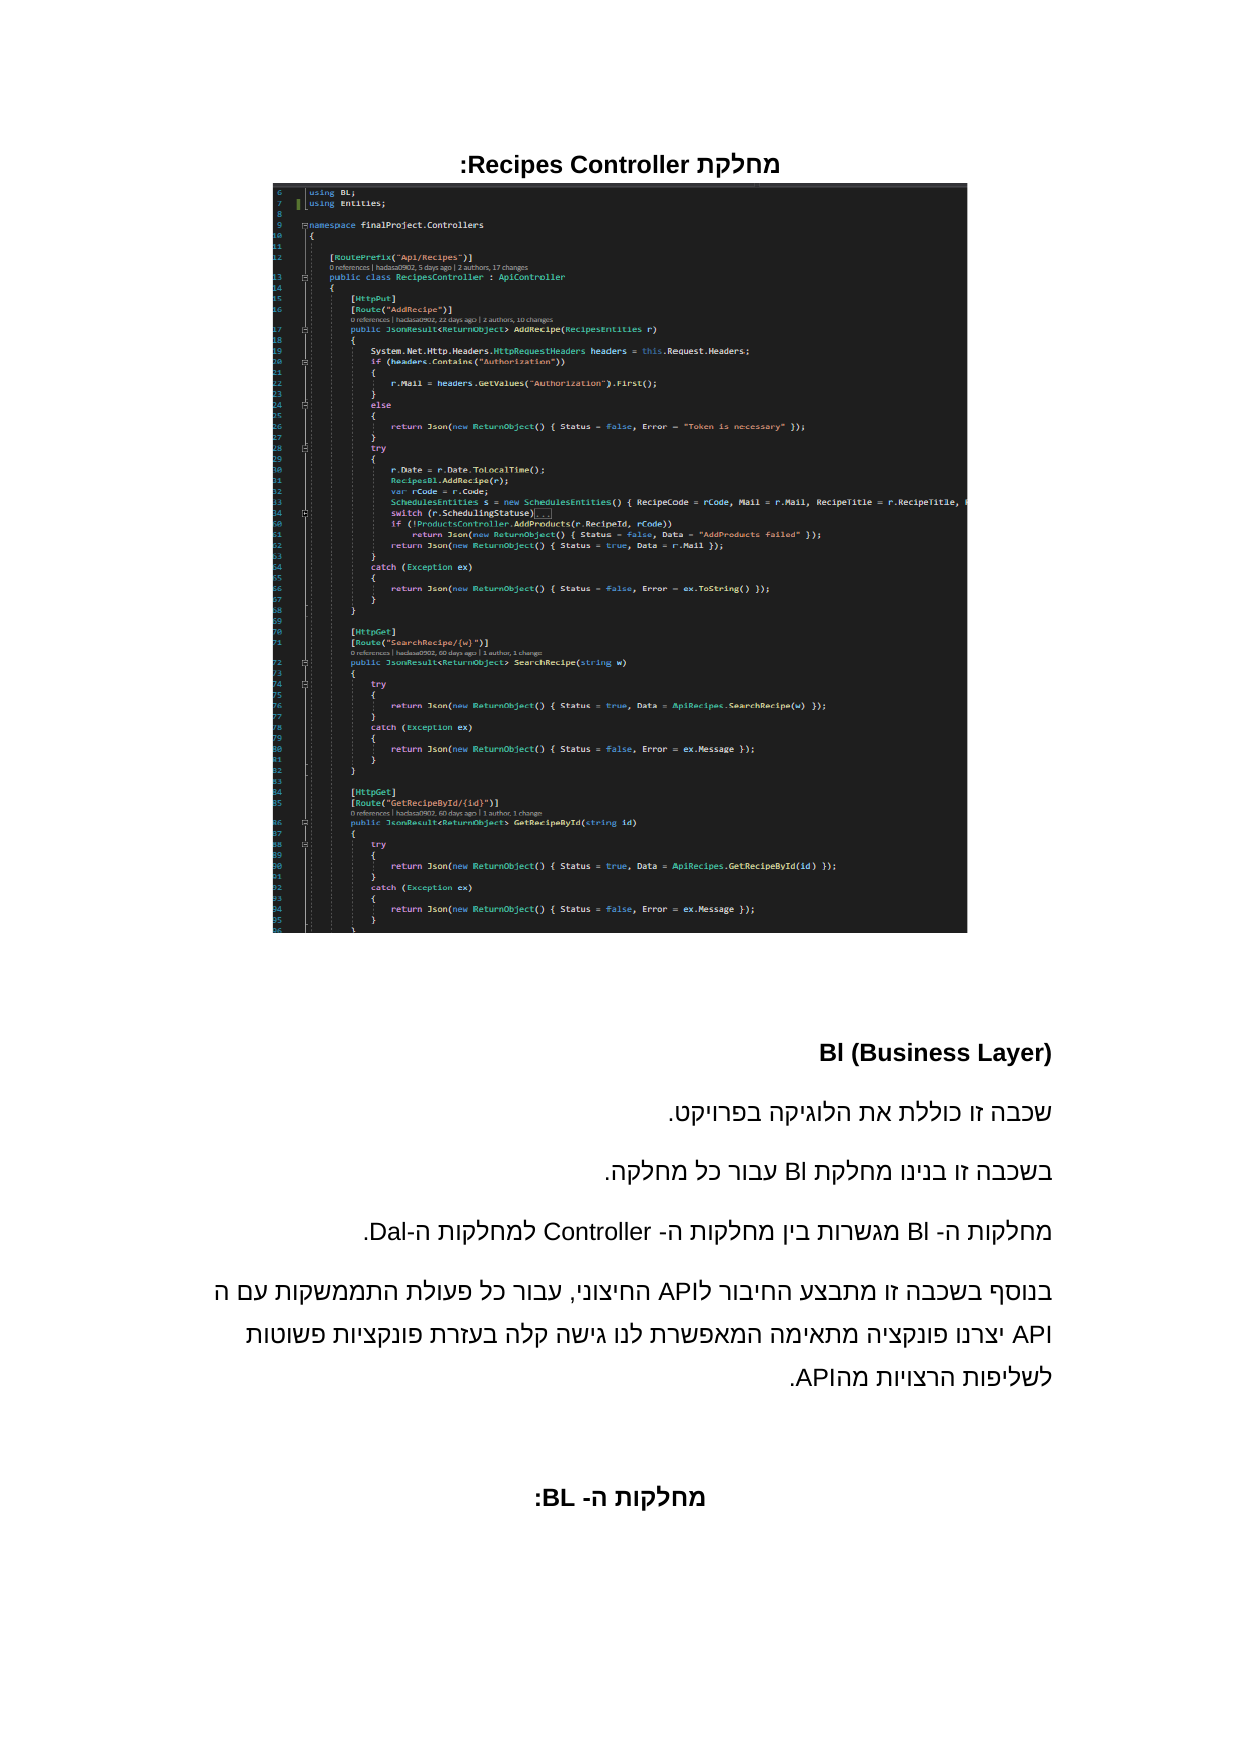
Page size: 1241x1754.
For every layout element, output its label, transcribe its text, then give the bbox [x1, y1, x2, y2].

text מחלקת Recipes Controller: [187, 150, 1053, 179]
picture [272, 183, 968, 933]
text מחלקות ה- Bl מגשרות בין מחלקות ה- Controller למחלקות ה-Dal. [187, 1217, 1053, 1246]
text בנוסף בשכבה זו מתבצע החיבור לAPI החיצוני, עבור כל פעולת התממשקות עם הAPI יצרנו פונקציה מתאימה המאפשרת לנו גישה קלה בעזרת פונקציות פשוטות לשליפות הרצויות מהAPI. [187, 1277, 1053, 1392]
text בשכבה זו בנינו מחלקת Bl עבור כל מחלקה. [187, 1157, 1053, 1186]
text מחלקות ה- BL: [187, 1483, 1053, 1511]
text שכבה זו כוללת את הלוגיקה בפרויקט. [187, 1097, 1053, 1126]
text Bl (Business Layer) [187, 1038, 1053, 1066]
